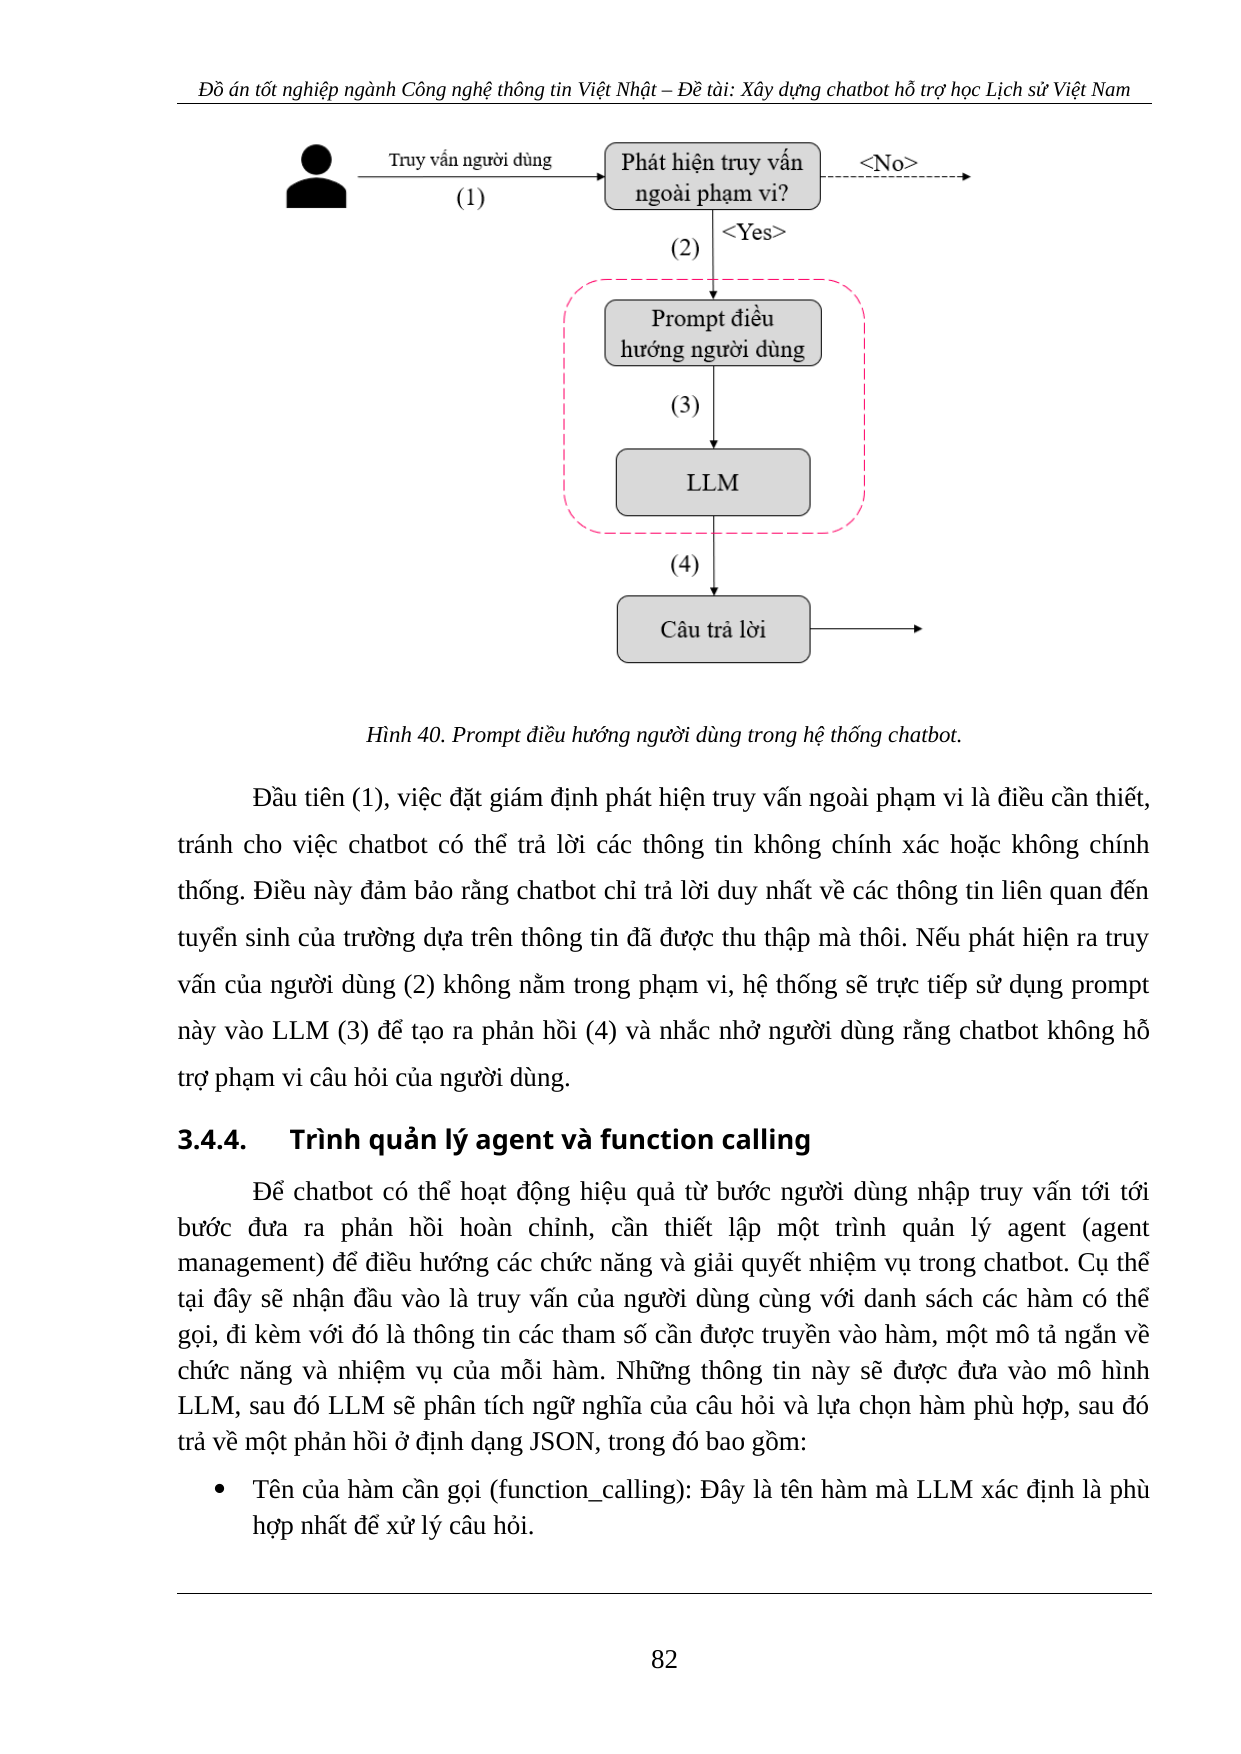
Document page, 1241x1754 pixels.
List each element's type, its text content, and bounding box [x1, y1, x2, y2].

picture [177, 119, 1152, 693]
subtitle Trình quản lý agent và function calling [177, 1120, 1152, 1157]
text Đầu tiên (1), việc đặt giám định phát hiện truy vấn ngoài phạm vi là điều cần thiết, tránh cho việc chatbot có thể trả lời các thông tin không chính xác hoặc không chính thống. Điều này đảm bảo rằng chatbot chỉ trả lời duy nhất về các thông tin liên quan đến tuyển sinh của trường dựa trên thông tin đã được thu thập mà thôi. Nếu phát hiện ra truy vấn của người dùng (2) không nằm trong phạm vi, hệ thống sẽ trực tiếp sử dụng prompt này vào LLM (3) để tạo ra phản hồi (4) và nhắc nhở người dùng rằng chatbot không hỗ trợ phạm vi câu hỏi của người dùng. [177, 781, 1152, 1092]
text Hình 40. Prompt điều hướng người dùng trong hệ thống chatbot. [177, 721, 1152, 747]
text Để chatbot có thể hoạt động hiệu quả từ bước người dùng nhập truy vấn tới tới bước đưa ra phản hồi hoàn chỉnh, cần thiết lập một trình quản lý agent (agent management) để điều hướng các chức năng và giải quyết nhiệm vụ trong chatbot. Cụ thể tại đây sẽ nhận đầu vào là truy vấn của người dùng cùng với danh sách các hàm có thể gọi, đi kèm với đó là thông tin các tham số cần được truyền vào hàm, một mô tả ngắn về chức năng và nhiệm vụ của mỗi hàm. Những thông tin này sẽ được đưa vào mô hình LLM, sau đó LLM sẽ phân tích ngữ nghĩa của câu hỏi và lựa chọn hàm phù hợp, sau đó trả về một phản hồi ở định dạng JSON, trong đó bao gồm: [177, 1175, 1152, 1456]
list Tên của hàm cần gọi (function_calling): Đây là tên hàm mà LLM xác định là phù hợp nhất để xử lý câu hỏi. [215, 1473, 1152, 1540]
